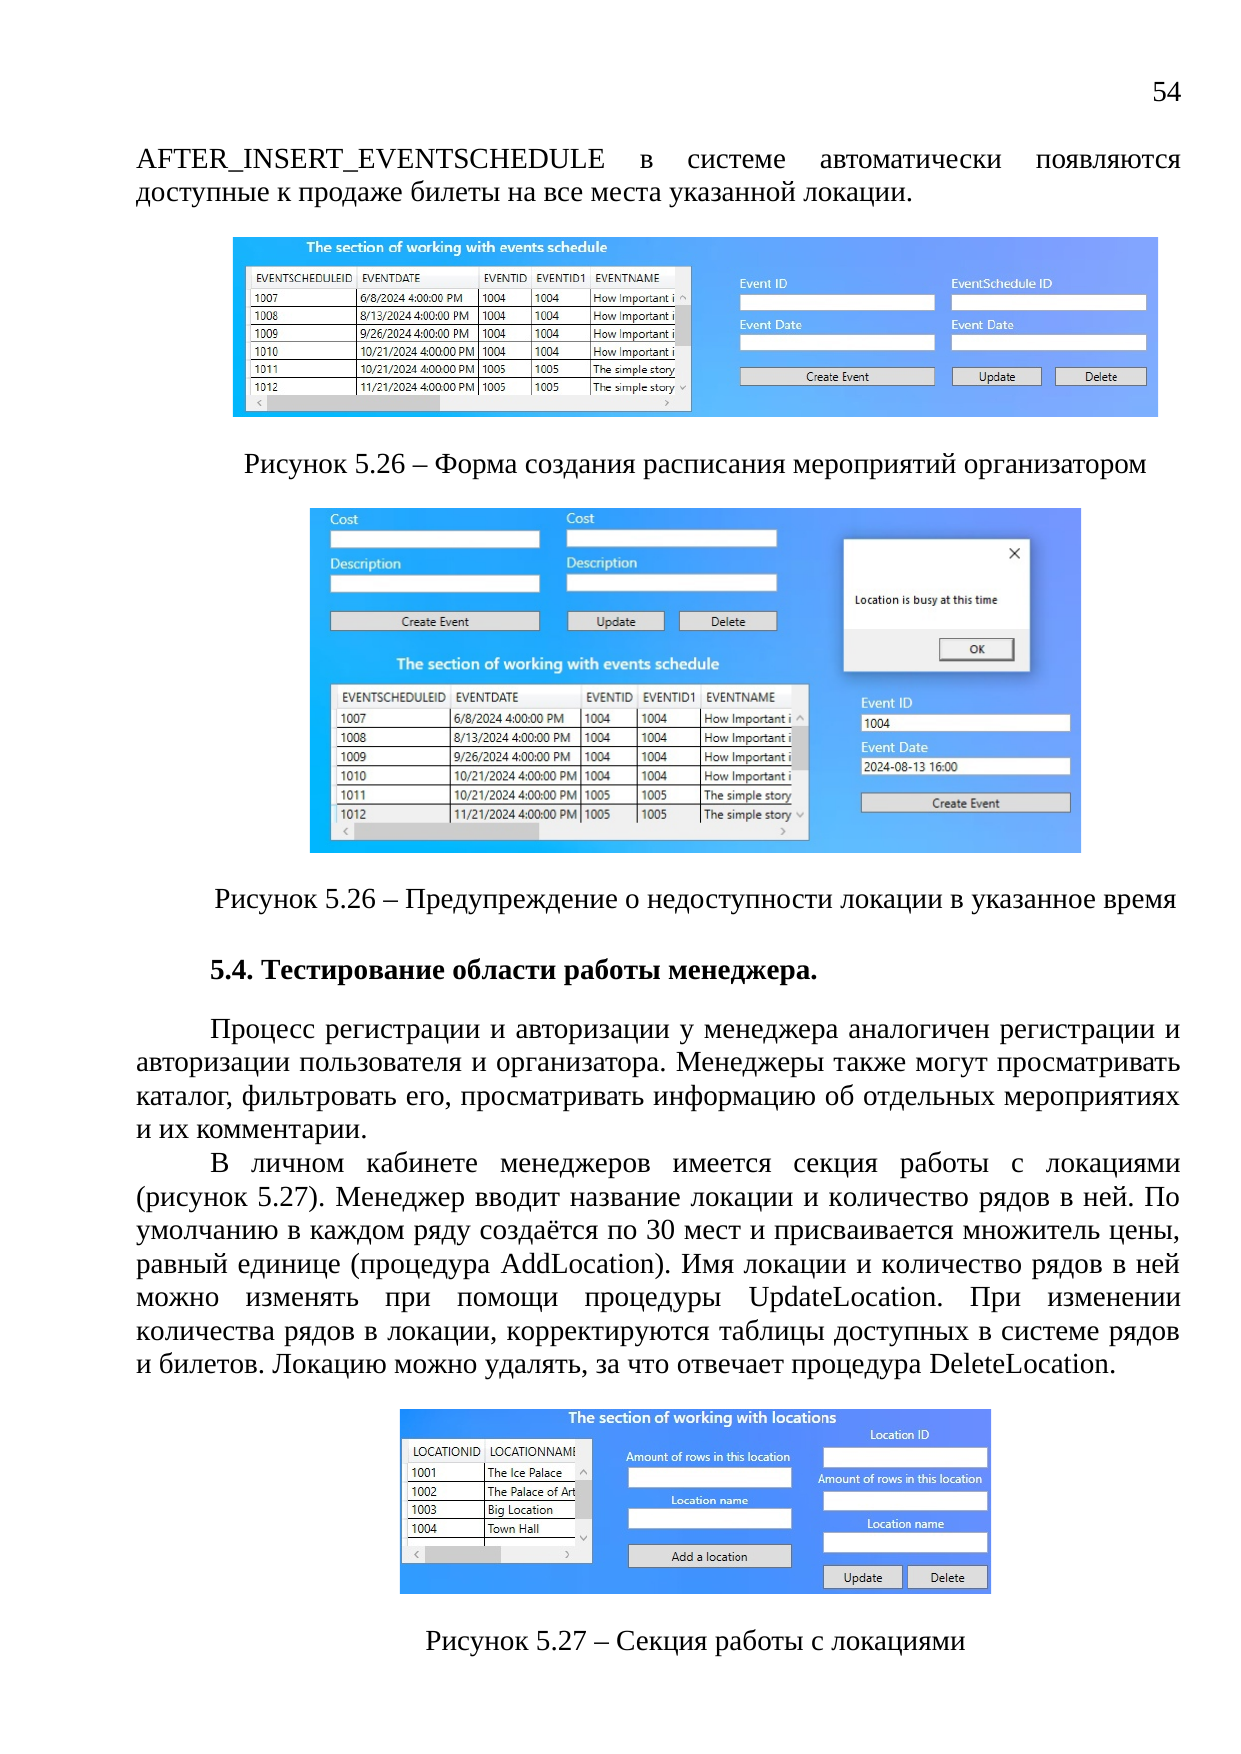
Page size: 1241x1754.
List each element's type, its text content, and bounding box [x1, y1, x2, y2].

subtitle 5.4. Тестирование области работы менеджера. [136, 952, 1181, 986]
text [136, 141, 1181, 208]
text Рисунок 5.26 – Форма создания расписания мероприятий организатором [136, 446, 1181, 479]
picture [399, 1409, 992, 1594]
picture [309, 508, 1082, 853]
text Рисунок 5.26 – Предупреждение о недоступности локации в указанное время [136, 881, 1181, 915]
text Рисунок 5.27 – Секция работы с локациями [136, 1623, 1181, 1656]
text В личном кабинете менеджеров имеется секция работы с локациями (рисунок 5.27). Менеджер вводит название локации и количество рядов в ней. По умолчанию в каждом ряду создаётся по 30 мест и присваивается множитель цены, равный единице (процедура AddLocation). Имя локации и количество рядов в ней можно изменять при помощи процедуры UpdateLocation. При изменении количества рядов в локации, корректируются таблицы доступных в системе рядов и билетов. Локацию можно удалять, за что отвечает процедура DeleteLocation. [136, 1145, 1181, 1380]
text Процесс регистрации и авторизации у менеджера аналогичен регистрации и авторизации пользователя и организатора. Менеджеры также могут просматривать каталог, фильтровать его, просматривать информацию об отдельных мероприятиях и их комментарии. [136, 1011, 1181, 1145]
picture [232, 237, 1159, 417]
